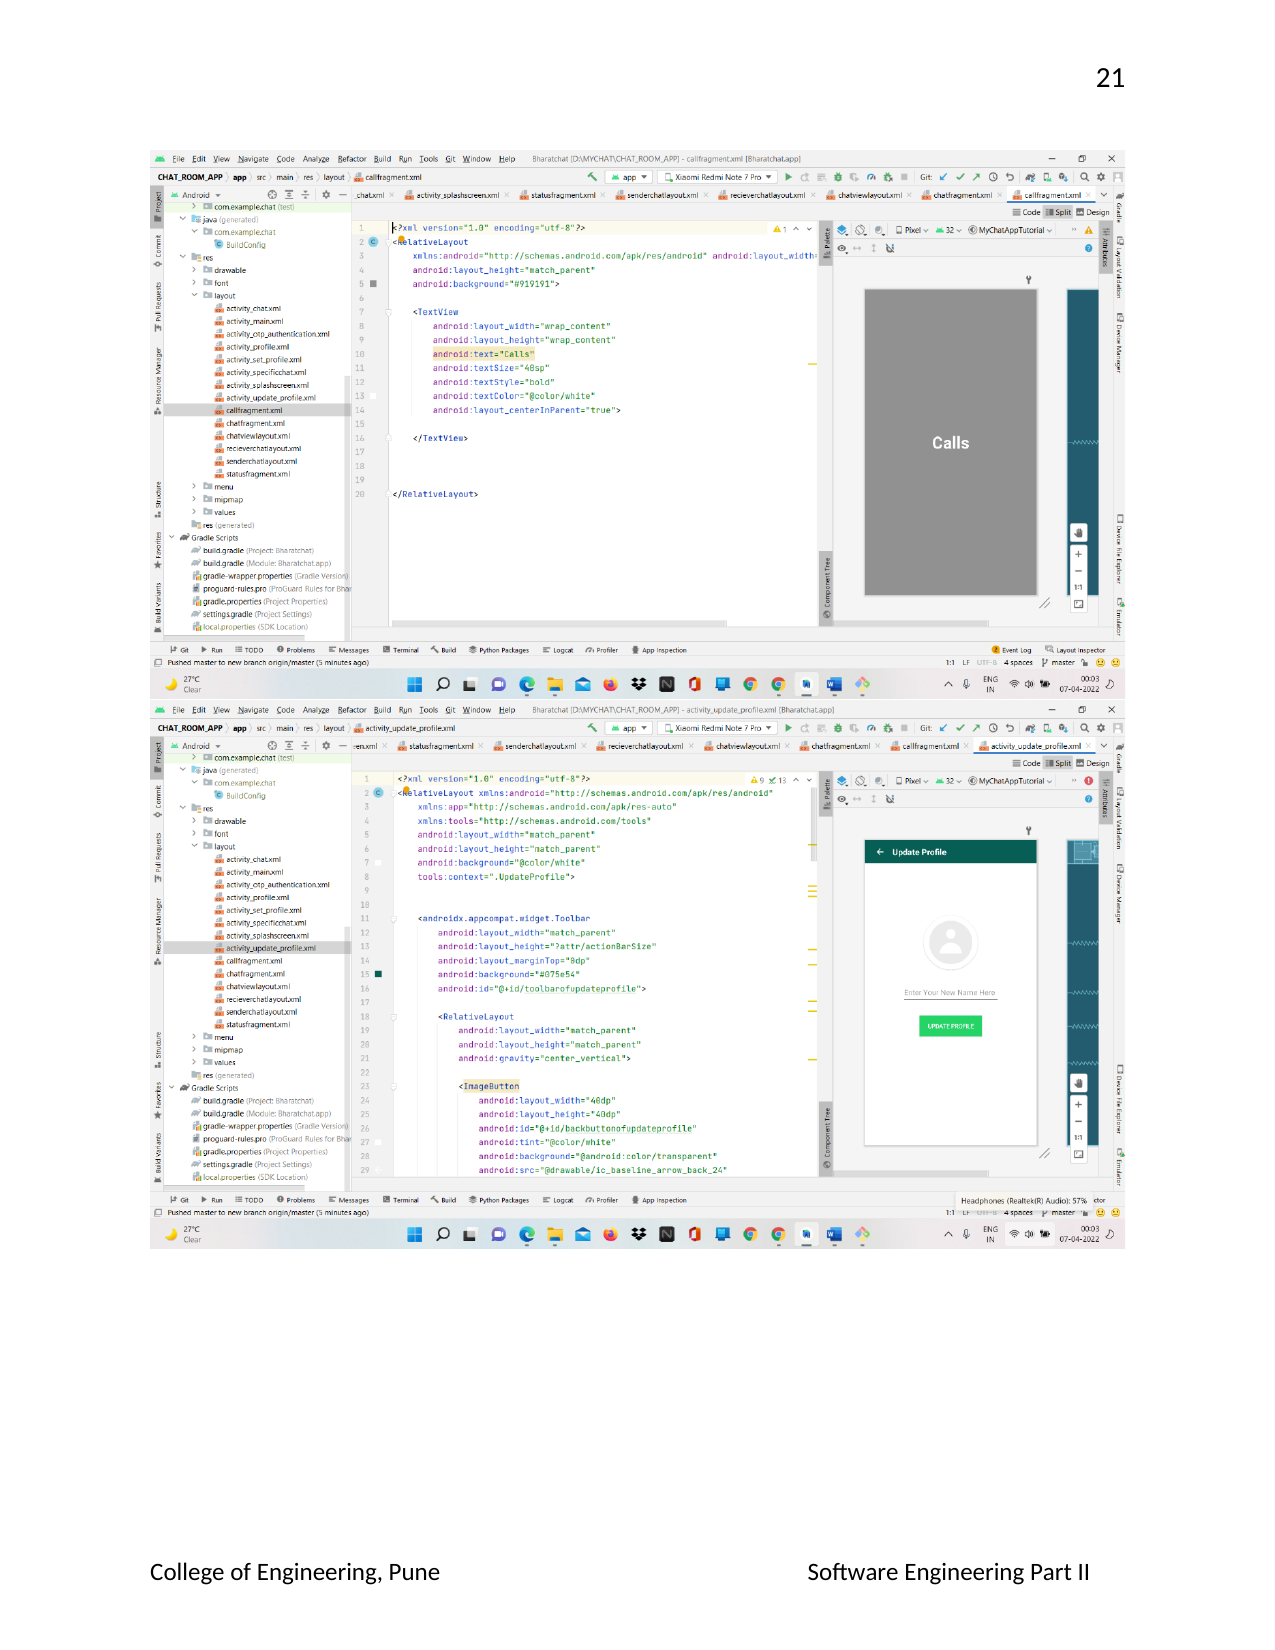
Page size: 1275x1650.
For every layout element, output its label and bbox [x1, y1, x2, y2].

picture [150, 150, 1125, 699]
picture [150, 700, 1125, 1249]
